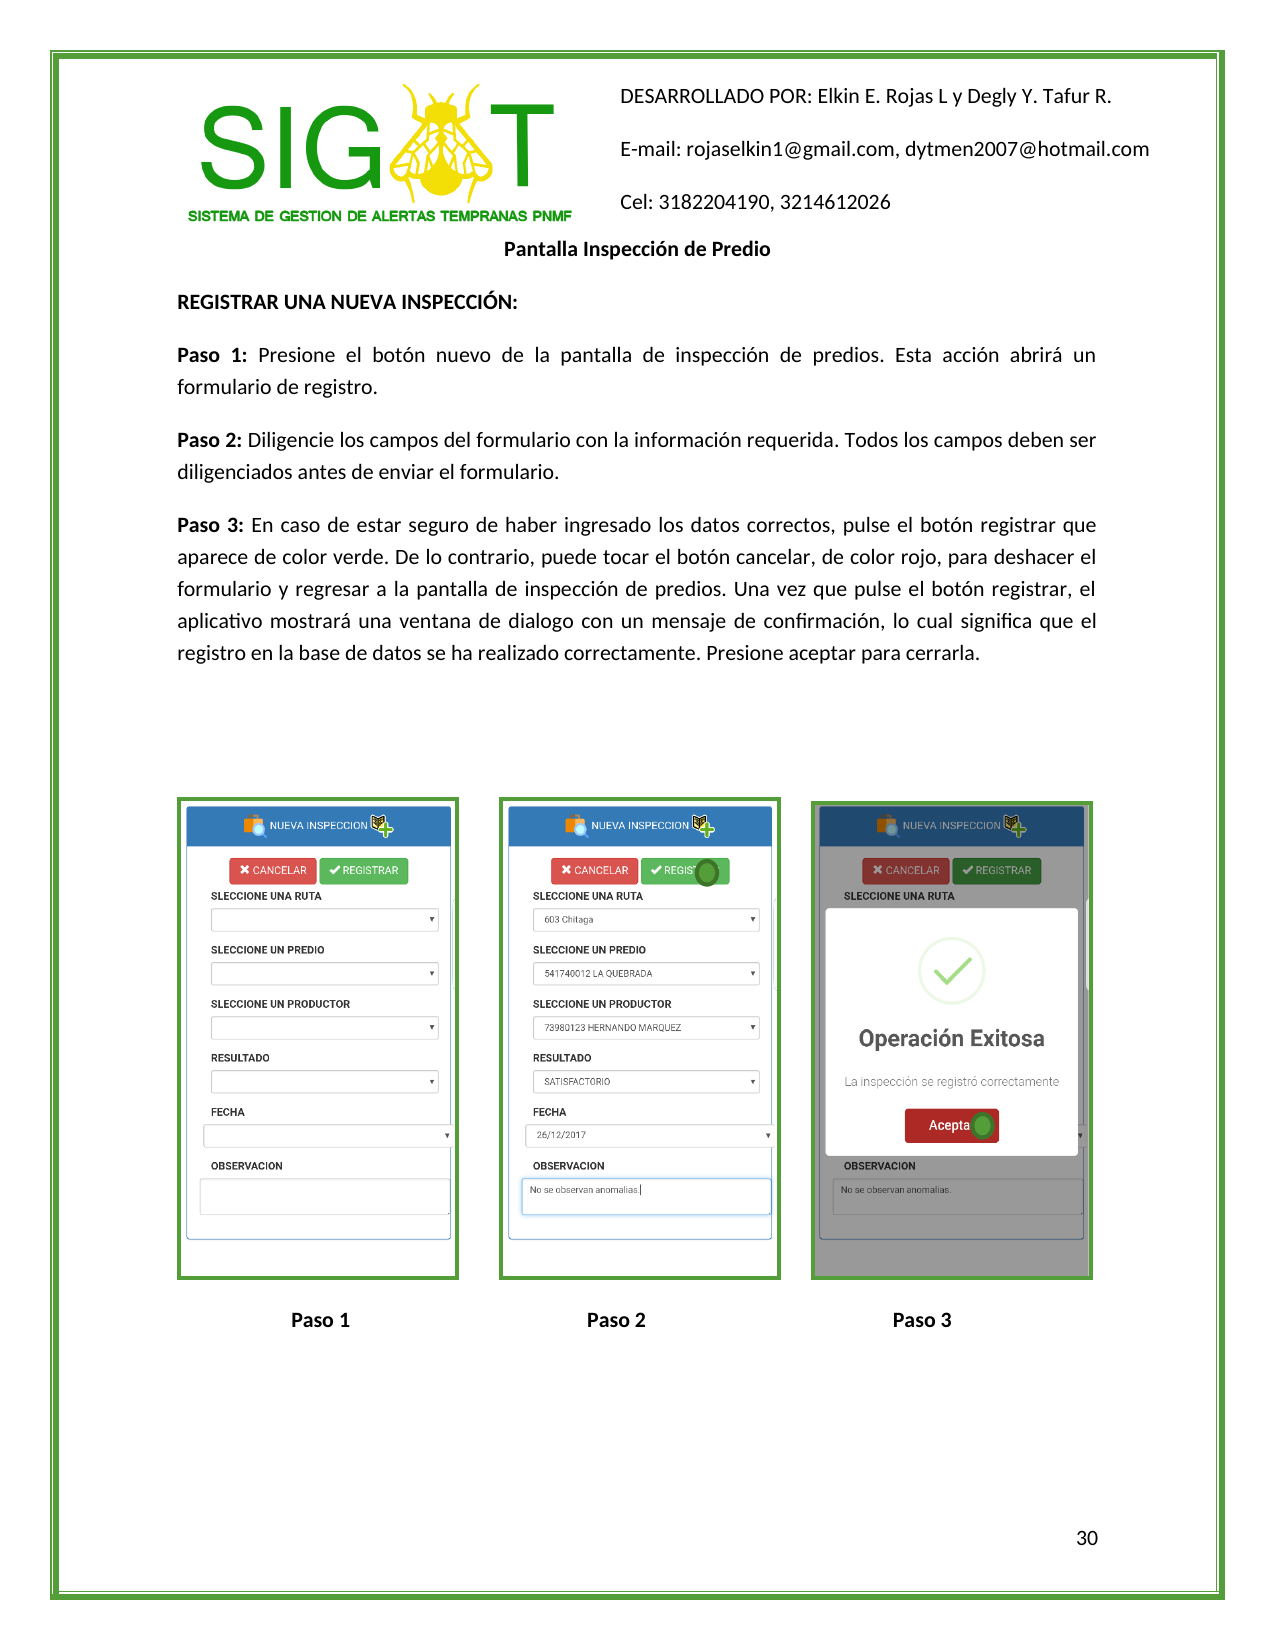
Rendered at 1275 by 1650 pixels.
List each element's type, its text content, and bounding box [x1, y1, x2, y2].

text REGISTRAR UNA NUEVA INSPECCIÓN: [177, 288, 1098, 315]
text Paso 2: Diligencie los campos del formulario con la información requerida. Todos los campos deben ser diligenciados antes de enviar el formulario. [177, 426, 1098, 485]
text Paso 1: Presione el botón nuevo de la pantalla de inspección de predios. Esta acción abrirá un formulario de registro. [177, 341, 1098, 400]
text Paso 3: En caso de estar seguro de haber ingresado los datos correctos, pulse el botón registrar que aparece de color verde. De lo contrario, puede tocar el botón cancelar, de color rojo, para deshacer el formulario y regresar a la pantalla de inspección de predios. Una vez que pulse el botón registrar, el aplicativo mostrará una ventana de dialogo con un mensaje de confirmación, lo cual significa que el registro en la base de datos se ha realizado correctamente. Presione aceptar para cerrarla. [177, 511, 1098, 665]
picture [181, 801, 455, 1276]
text Paso 1 Paso 2 Paso 3 [177, 1306, 1098, 1333]
picture [177, 73, 574, 236]
picture [815, 805, 1089, 1276]
picture [503, 801, 777, 1276]
text Pantalla Inspección de Predio [177, 236, 1098, 262]
